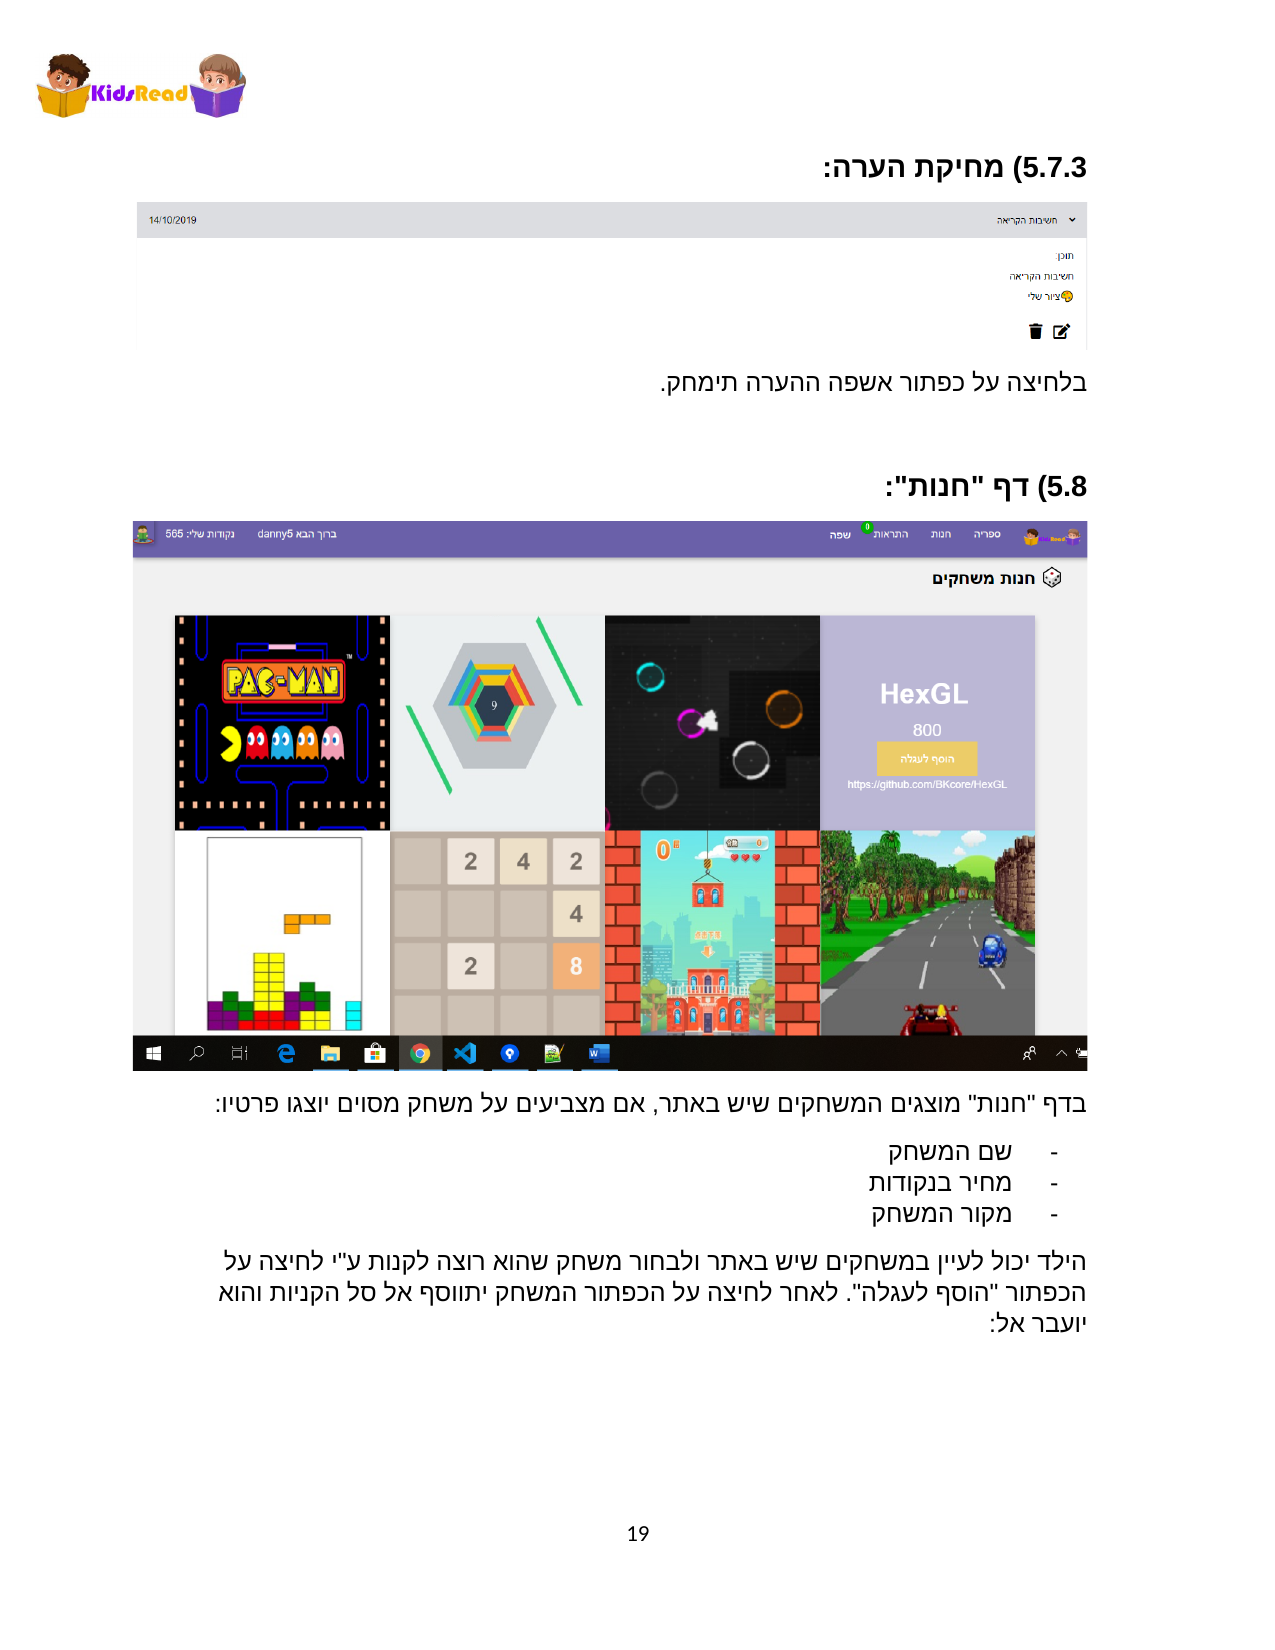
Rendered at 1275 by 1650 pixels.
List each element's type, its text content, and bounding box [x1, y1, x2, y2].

text בלחיצה על כפתור אשפה ההערה תימחק. [187, 368, 1087, 397]
text 5.8) דף "חנות": [187, 469, 1087, 502]
text בדף "חנות" מוצגים המשחקים שיש באתר, אם מצביעים על משחק מסוים יוצגו פרטיו: [187, 1089, 1087, 1118]
list שם המשחק [187, 1137, 1050, 1166]
picture [132, 521, 1088, 1071]
picture [35, 53, 247, 118]
text הילד יכול לעיין במשחקים שיש באתר ולבחור משחק שהוא רוצה לקנות ע"י לחיצה על הכפתור "הוסף לעגלה". לאחר לחיצה על הכפתור המשחק יתווסף אל סל הקניות והוא יועבר אל: [187, 1247, 1087, 1338]
picture [136, 202, 1088, 350]
text 5.7.3) מחיקת הערה: [187, 150, 1087, 183]
list מחיר בנקודות [187, 1168, 1050, 1197]
list מקור המשחק [187, 1199, 1050, 1228]
